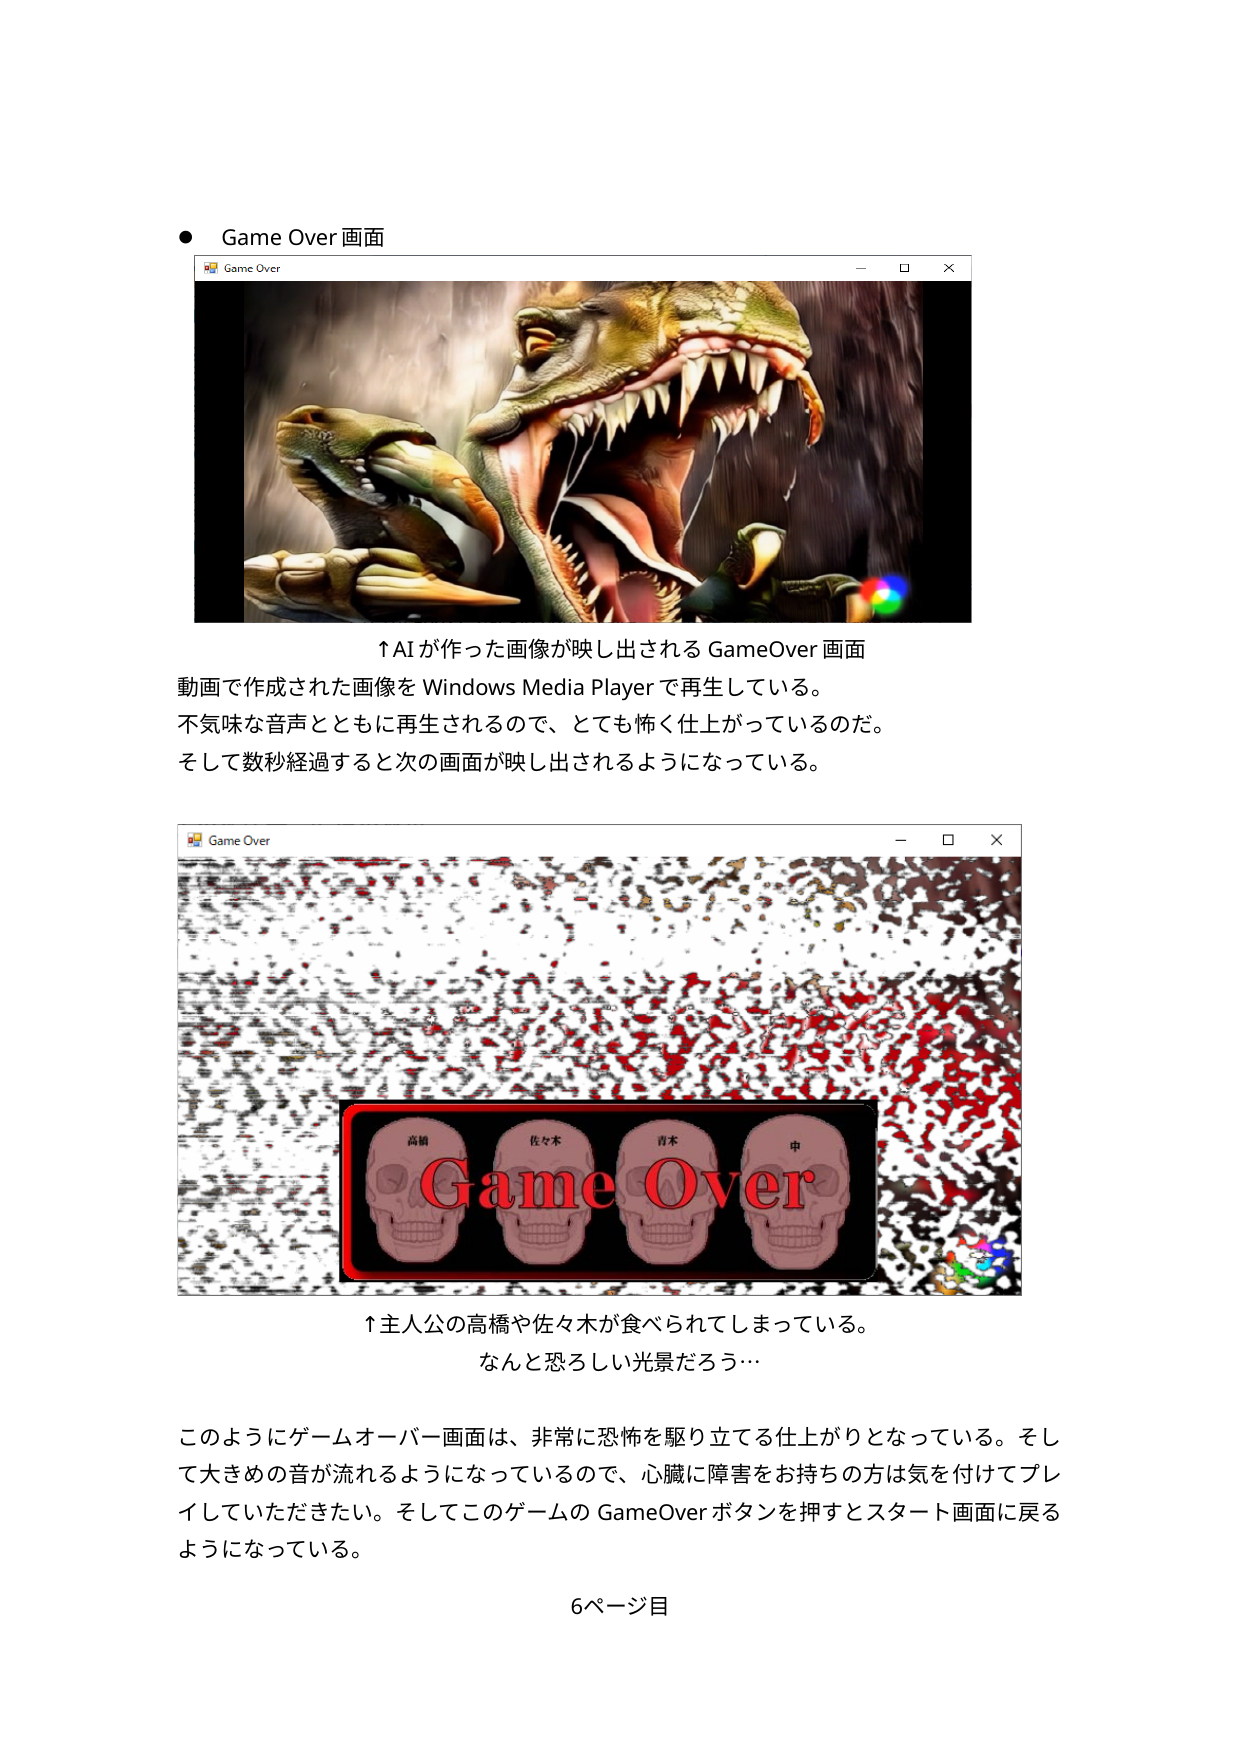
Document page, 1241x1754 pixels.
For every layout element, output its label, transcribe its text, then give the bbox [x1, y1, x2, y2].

text そして数秒経過すると次の画面が映し出されるようになっている。 [177, 742, 1063, 779]
list Game Over画面 [177, 217, 1063, 254]
text ↑主人公の高橋や佐々木が食べられてしまっている。 [177, 1304, 1063, 1342]
text ↑AIが作った画像が映し出されるGameOver画面 [177, 629, 1063, 667]
picture [177, 824, 1022, 1296]
text 動画で作成された画像をWindows Media Playerで再生している。 [177, 667, 1063, 704]
text このようにゲームオーバー画面は、非常に恐怖を駆り立てる仕上がりとなっている。そして大きめの音が流れるようになっているので、心臓に障害をお持ちの方は気を付けてプレイしていただきたい。そしてこのゲームのGameOverボタンを押すとスタート画面に戻るようになっている。 [177, 1417, 1063, 1567]
text なんと恐ろしい光景だろう… [177, 1342, 1063, 1379]
picture [194, 255, 972, 623]
text 不気味な音声とともに再生されるので、とても怖く仕上がっているのだ。 [177, 704, 1063, 742]
